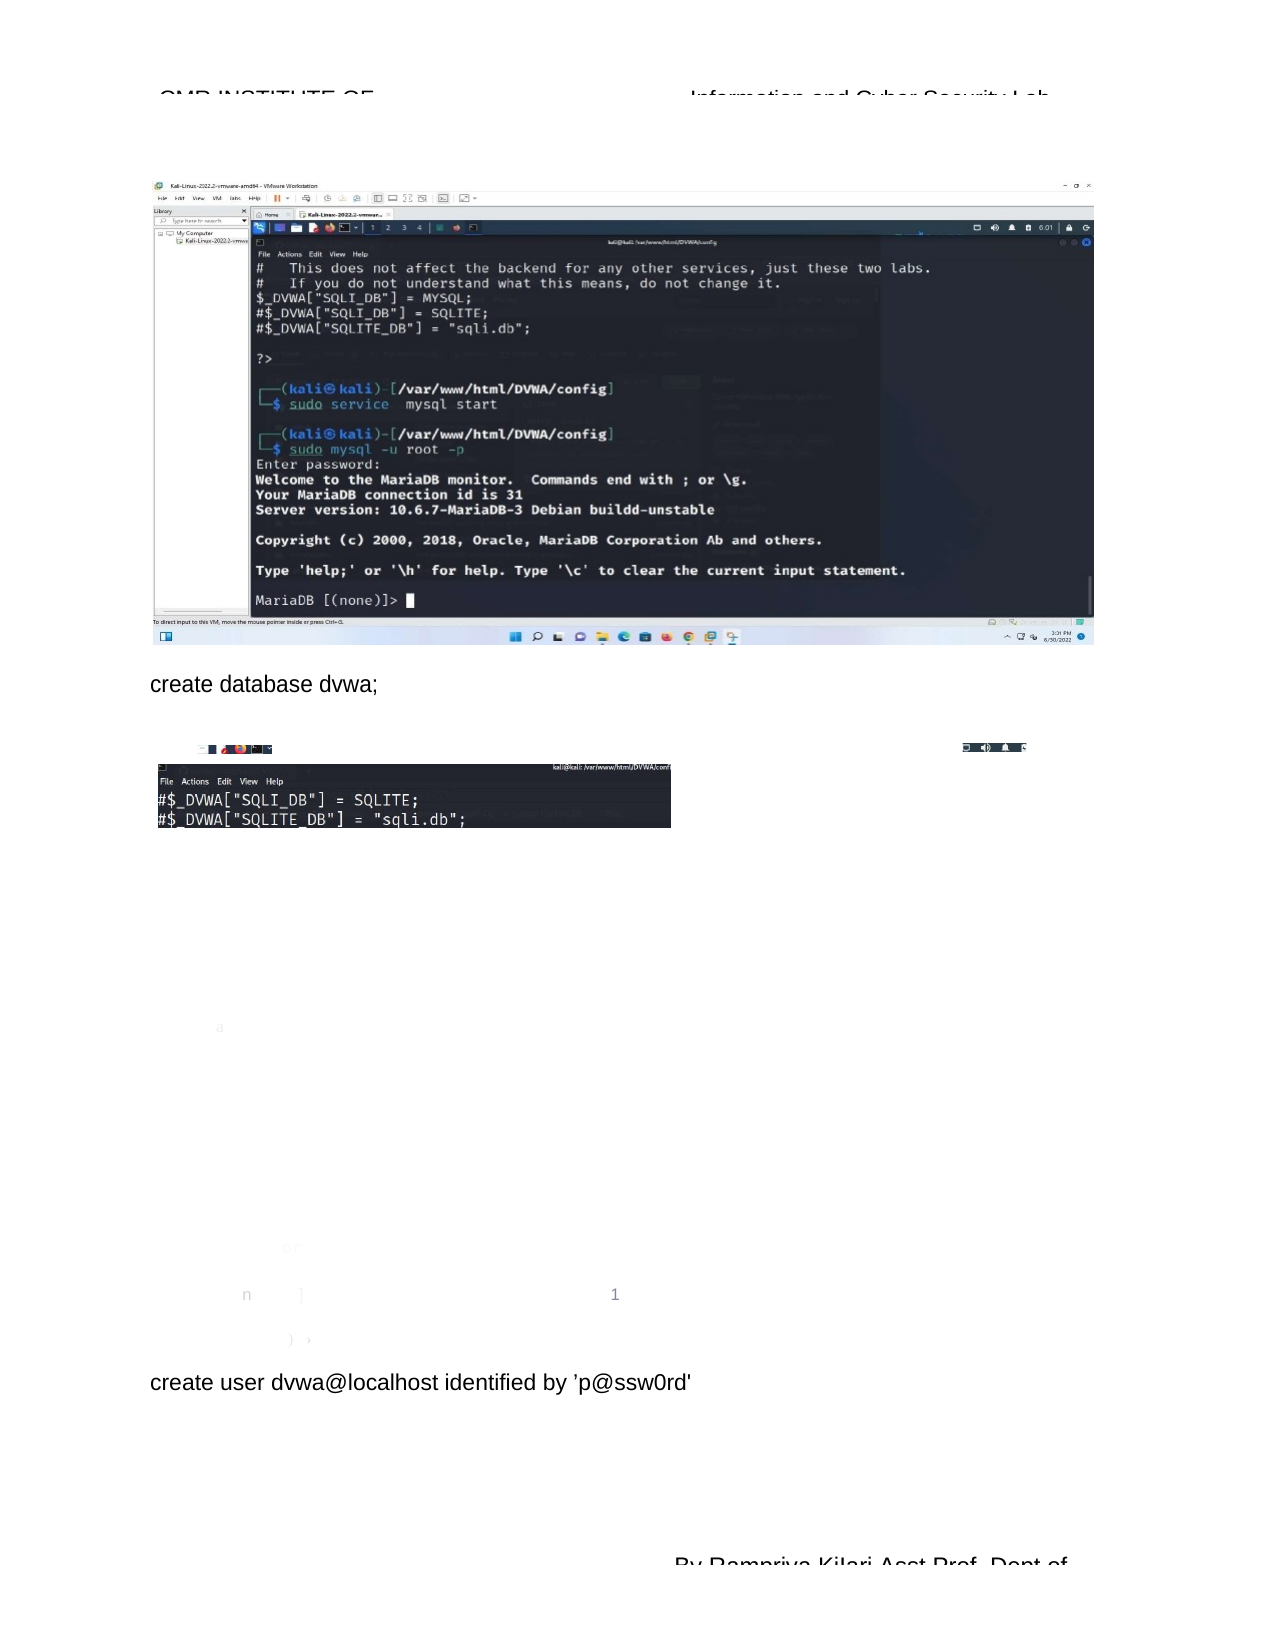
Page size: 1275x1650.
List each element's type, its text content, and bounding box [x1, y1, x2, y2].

picture [152, 181, 1094, 645]
text create user dvwa@localhost identified by ’p@ssw0rd' [150, 736, 1214, 1396]
subtitle create database dvwa; [150, 670, 1214, 697]
